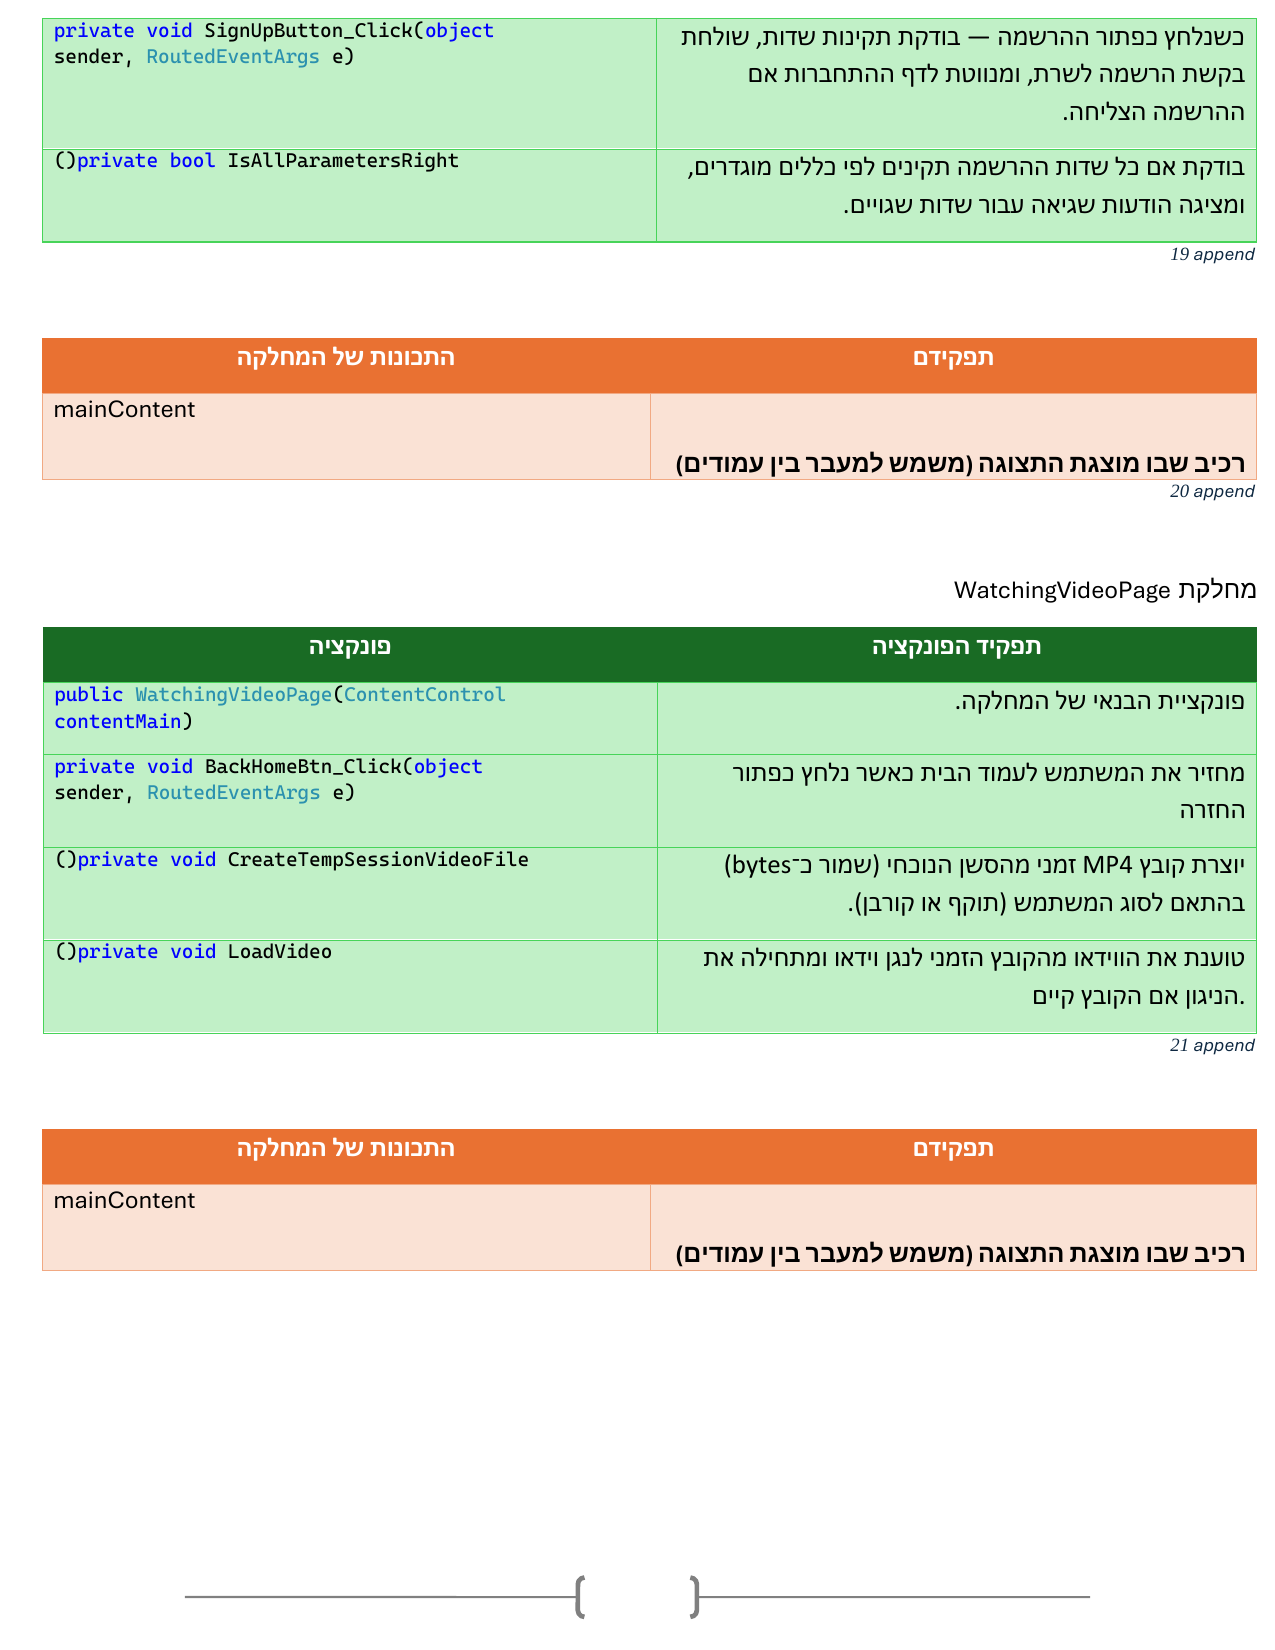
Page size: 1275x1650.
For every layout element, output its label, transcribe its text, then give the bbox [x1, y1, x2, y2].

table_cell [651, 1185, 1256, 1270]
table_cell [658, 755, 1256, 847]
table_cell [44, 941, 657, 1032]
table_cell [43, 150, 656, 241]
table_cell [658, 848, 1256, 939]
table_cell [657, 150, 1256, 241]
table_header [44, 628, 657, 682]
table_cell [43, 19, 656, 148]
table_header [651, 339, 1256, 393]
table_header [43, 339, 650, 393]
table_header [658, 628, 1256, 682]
text מחלקת WatchingVideoPage [18, 576, 1257, 606]
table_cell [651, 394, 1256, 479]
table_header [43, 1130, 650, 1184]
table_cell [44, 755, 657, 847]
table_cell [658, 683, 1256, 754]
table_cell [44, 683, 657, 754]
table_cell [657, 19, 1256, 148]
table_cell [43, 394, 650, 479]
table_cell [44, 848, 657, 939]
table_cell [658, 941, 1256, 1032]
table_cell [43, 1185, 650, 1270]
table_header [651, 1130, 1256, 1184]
text append 20 [18, 480, 1257, 503]
